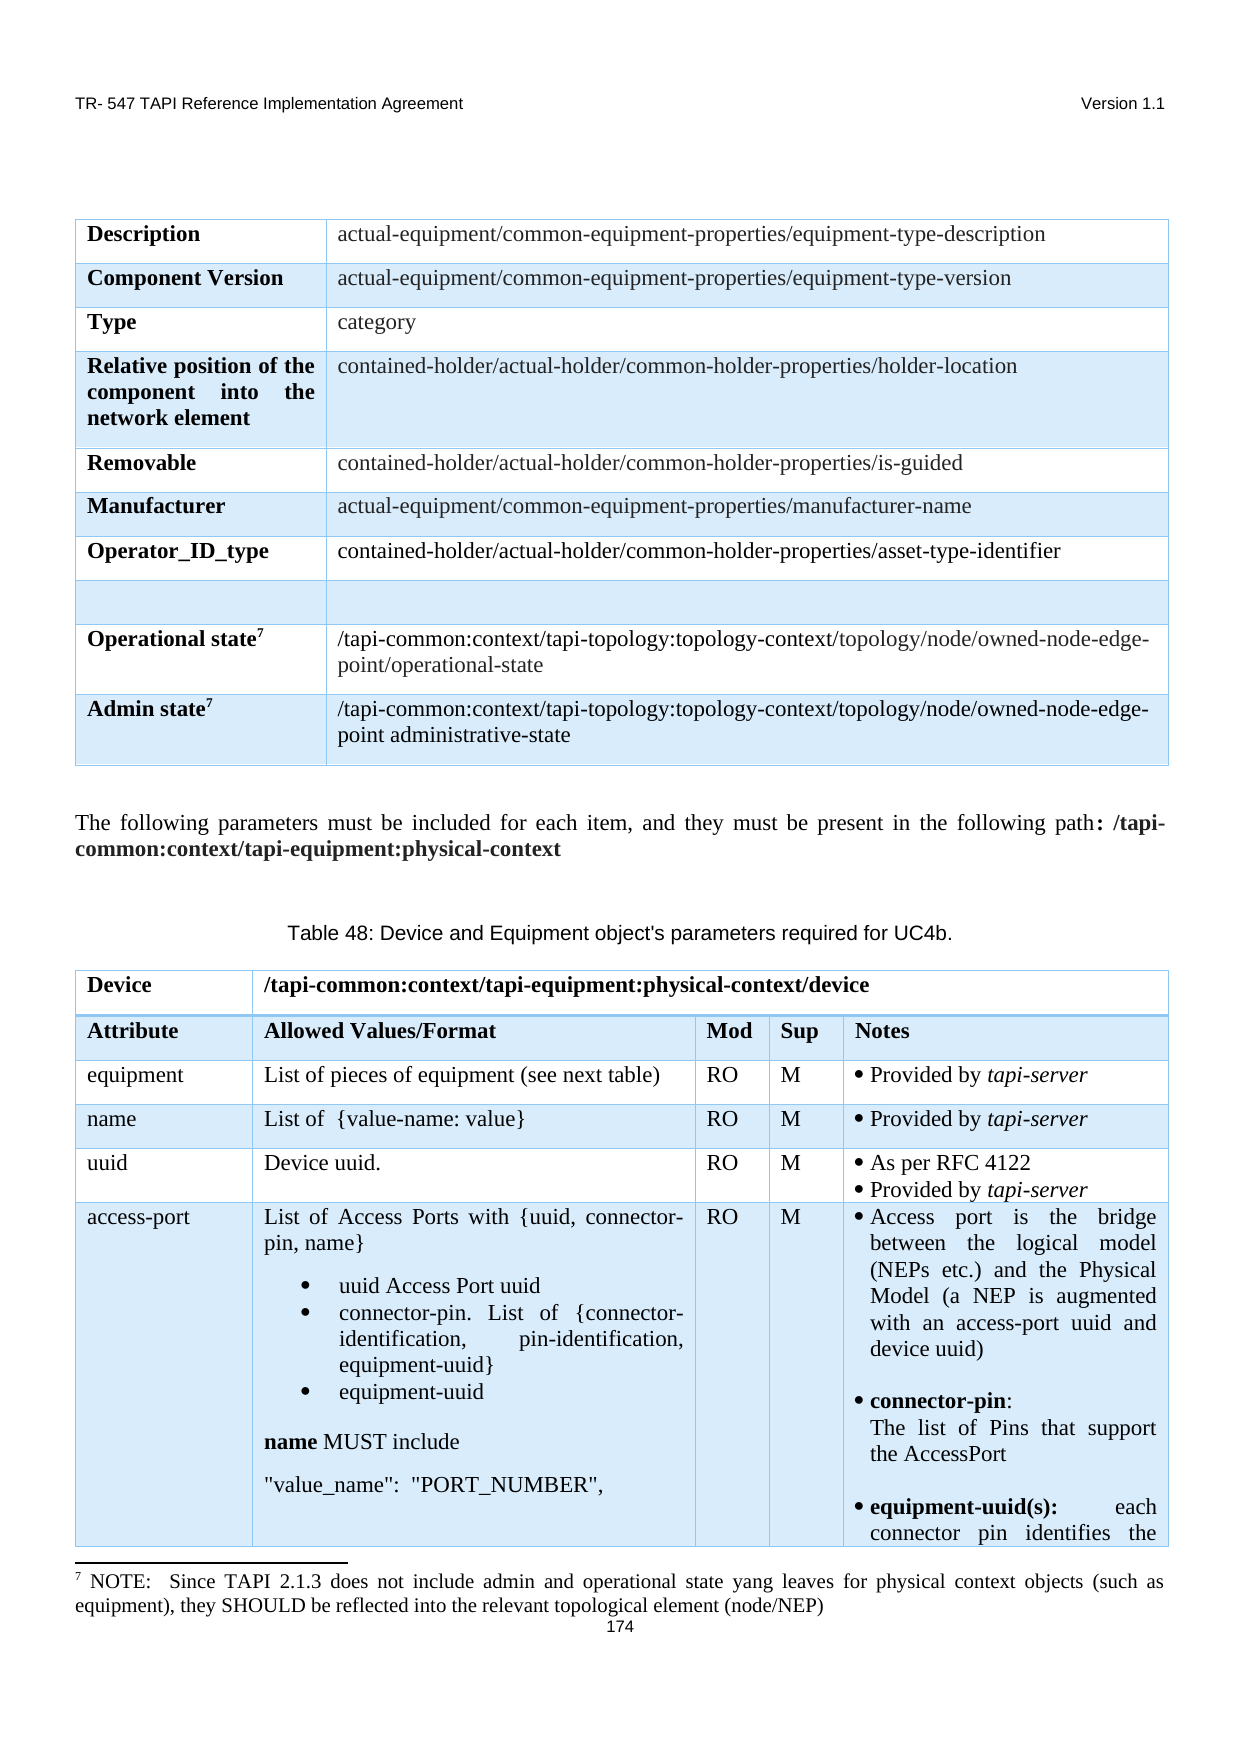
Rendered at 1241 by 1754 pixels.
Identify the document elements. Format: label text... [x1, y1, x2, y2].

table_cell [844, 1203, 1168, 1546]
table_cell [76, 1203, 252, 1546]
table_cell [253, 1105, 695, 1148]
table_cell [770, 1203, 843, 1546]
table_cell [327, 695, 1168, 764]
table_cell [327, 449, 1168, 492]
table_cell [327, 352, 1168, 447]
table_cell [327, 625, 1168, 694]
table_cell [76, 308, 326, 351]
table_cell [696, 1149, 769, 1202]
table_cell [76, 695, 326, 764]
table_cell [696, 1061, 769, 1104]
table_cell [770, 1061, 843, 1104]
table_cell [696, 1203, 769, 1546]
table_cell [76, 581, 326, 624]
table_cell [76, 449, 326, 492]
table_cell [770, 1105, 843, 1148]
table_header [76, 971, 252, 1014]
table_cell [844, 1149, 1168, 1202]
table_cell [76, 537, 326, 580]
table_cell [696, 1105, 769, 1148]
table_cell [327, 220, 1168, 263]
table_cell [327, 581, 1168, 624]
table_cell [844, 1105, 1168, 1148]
text The following parameters must be included for each item, and they must be present in the following path: /tapi-common:context/tapi-equipment:physical-context [75, 809, 1165, 861]
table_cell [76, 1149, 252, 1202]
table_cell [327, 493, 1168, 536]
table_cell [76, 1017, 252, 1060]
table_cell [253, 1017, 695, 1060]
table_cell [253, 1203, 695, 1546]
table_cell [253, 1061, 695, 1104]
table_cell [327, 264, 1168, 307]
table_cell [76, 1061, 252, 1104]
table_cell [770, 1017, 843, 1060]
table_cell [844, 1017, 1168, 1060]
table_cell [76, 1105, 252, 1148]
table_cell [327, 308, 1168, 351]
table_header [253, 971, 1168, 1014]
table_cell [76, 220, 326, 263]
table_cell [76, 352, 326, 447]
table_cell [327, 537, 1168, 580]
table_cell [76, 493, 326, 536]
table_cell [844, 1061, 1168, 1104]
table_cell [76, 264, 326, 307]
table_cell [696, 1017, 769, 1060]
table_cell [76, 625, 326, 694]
text Table 48: Device and Equipment object's parameters required for UC4b. [75, 921, 1165, 945]
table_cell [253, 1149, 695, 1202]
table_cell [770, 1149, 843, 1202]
